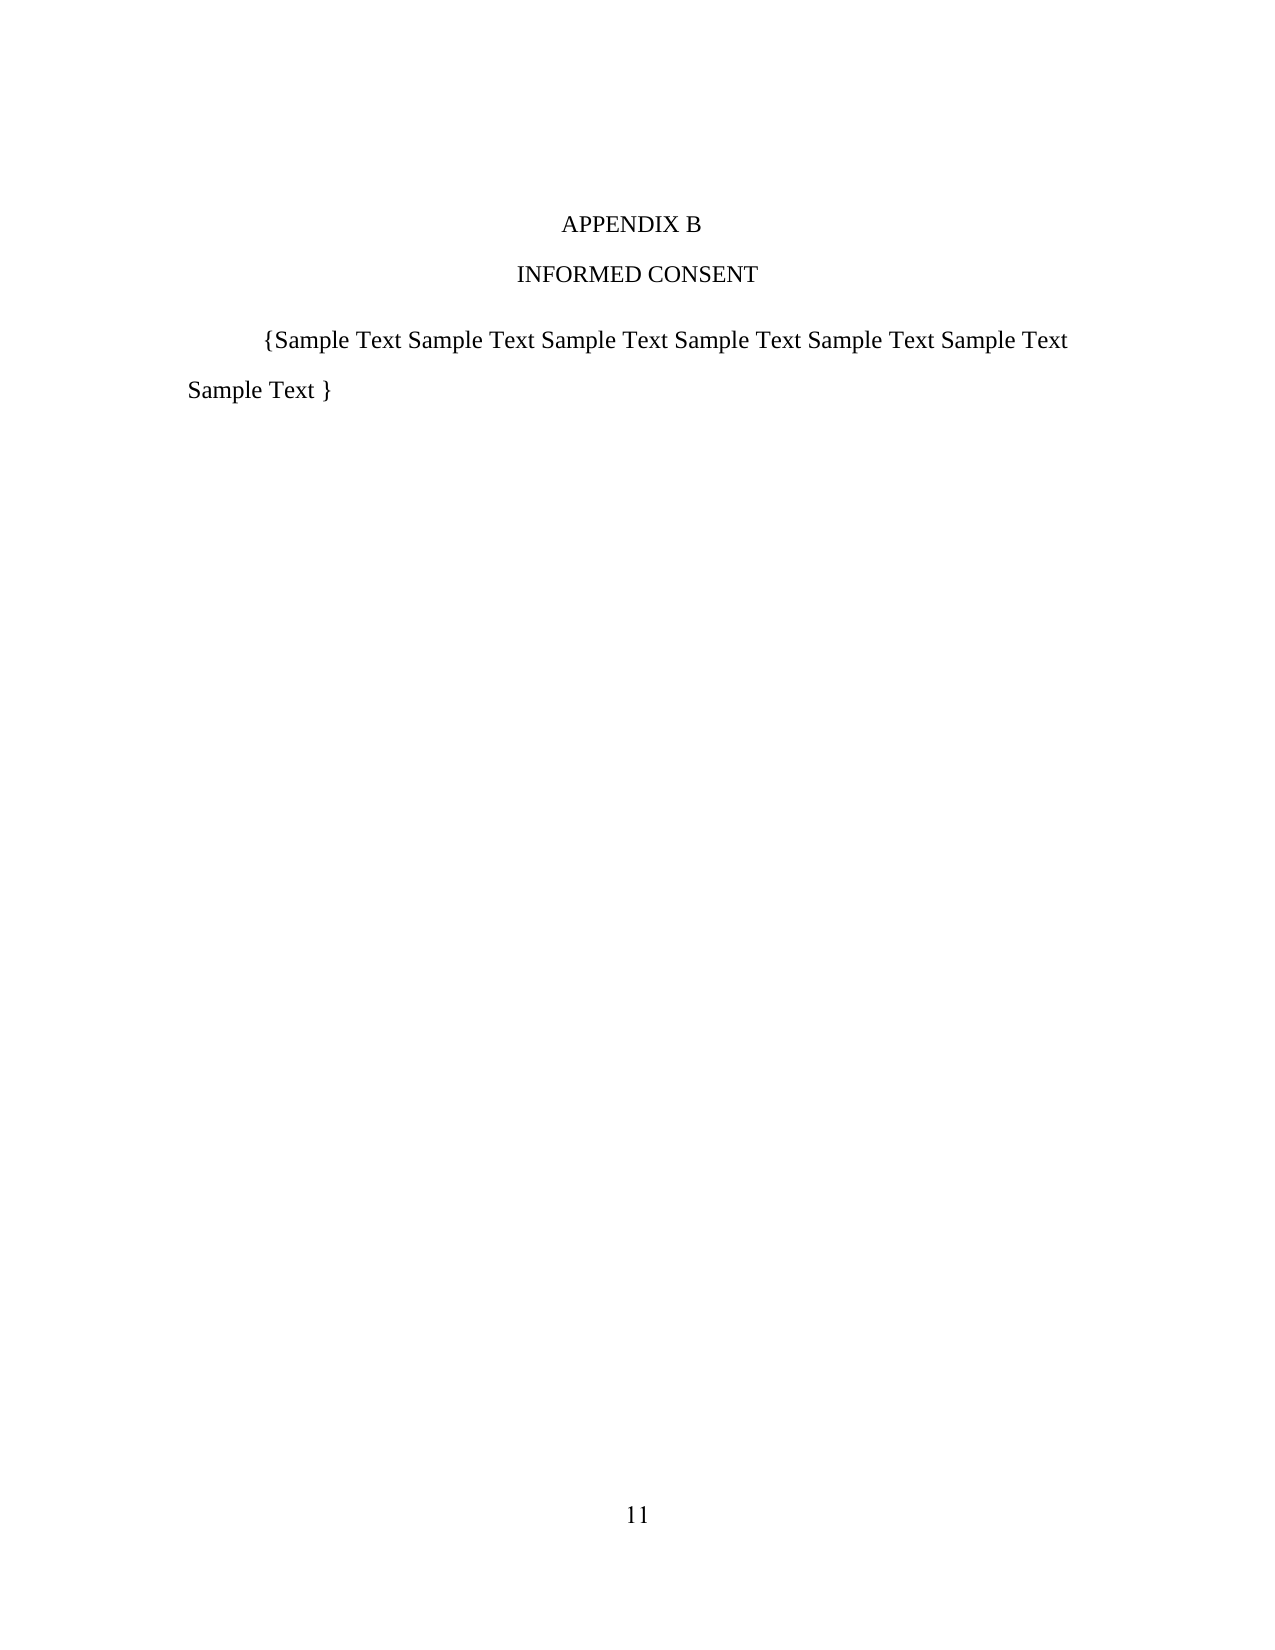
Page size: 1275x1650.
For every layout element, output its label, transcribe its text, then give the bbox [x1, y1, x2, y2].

text {Sample Text Sample Text Sample Text Sample Text Sample Text Sample Text Sample Text } [187, 304, 1087, 404]
title APPENDIX B INFORMED CONSENT [187, 187, 1087, 287]
